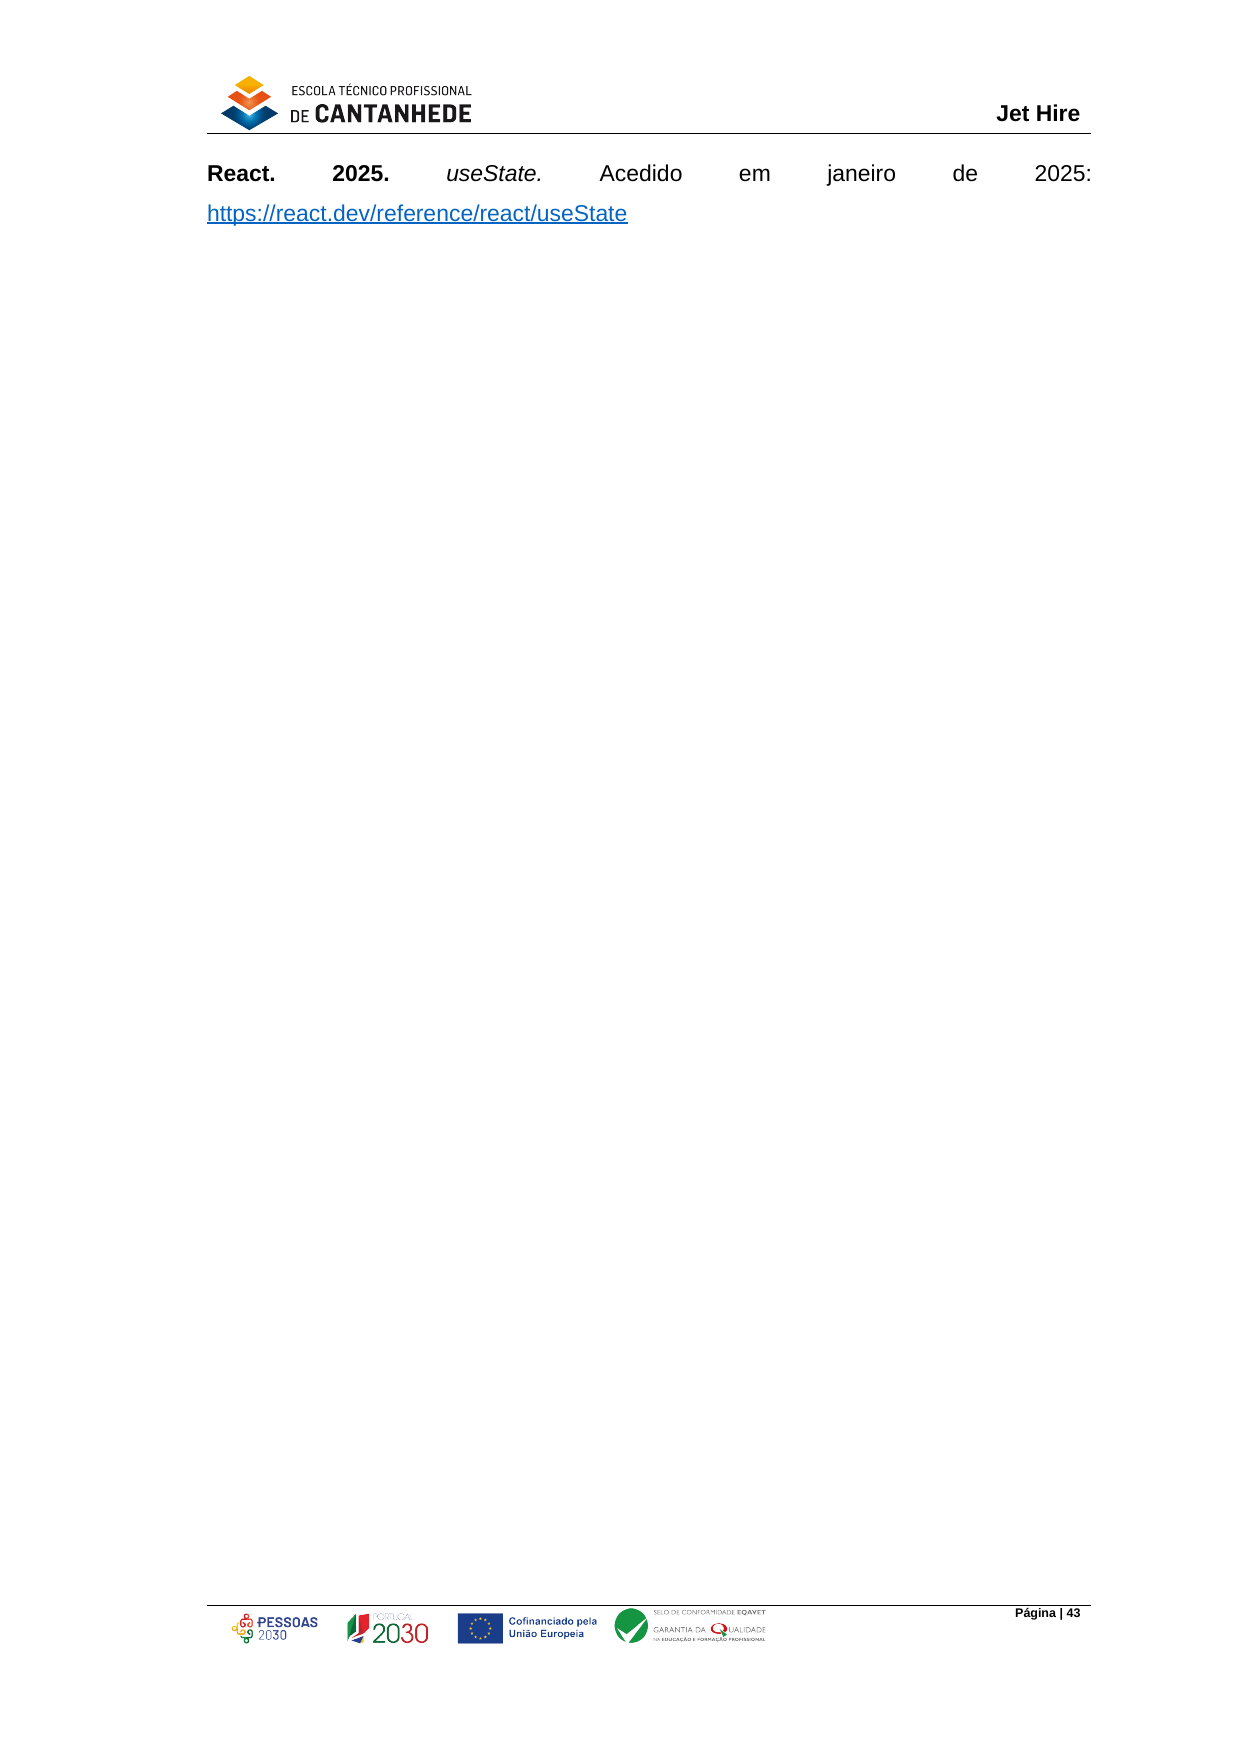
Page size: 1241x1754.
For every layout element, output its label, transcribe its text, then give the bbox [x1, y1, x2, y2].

text React. 2025. useState. Acedido em janeiro de 2025: https://react.dev/reference/react/useState [207, 160, 1092, 226]
picture [218, 1606, 608, 1654]
picture [218, 73, 475, 133]
picture [614, 1608, 766, 1643]
